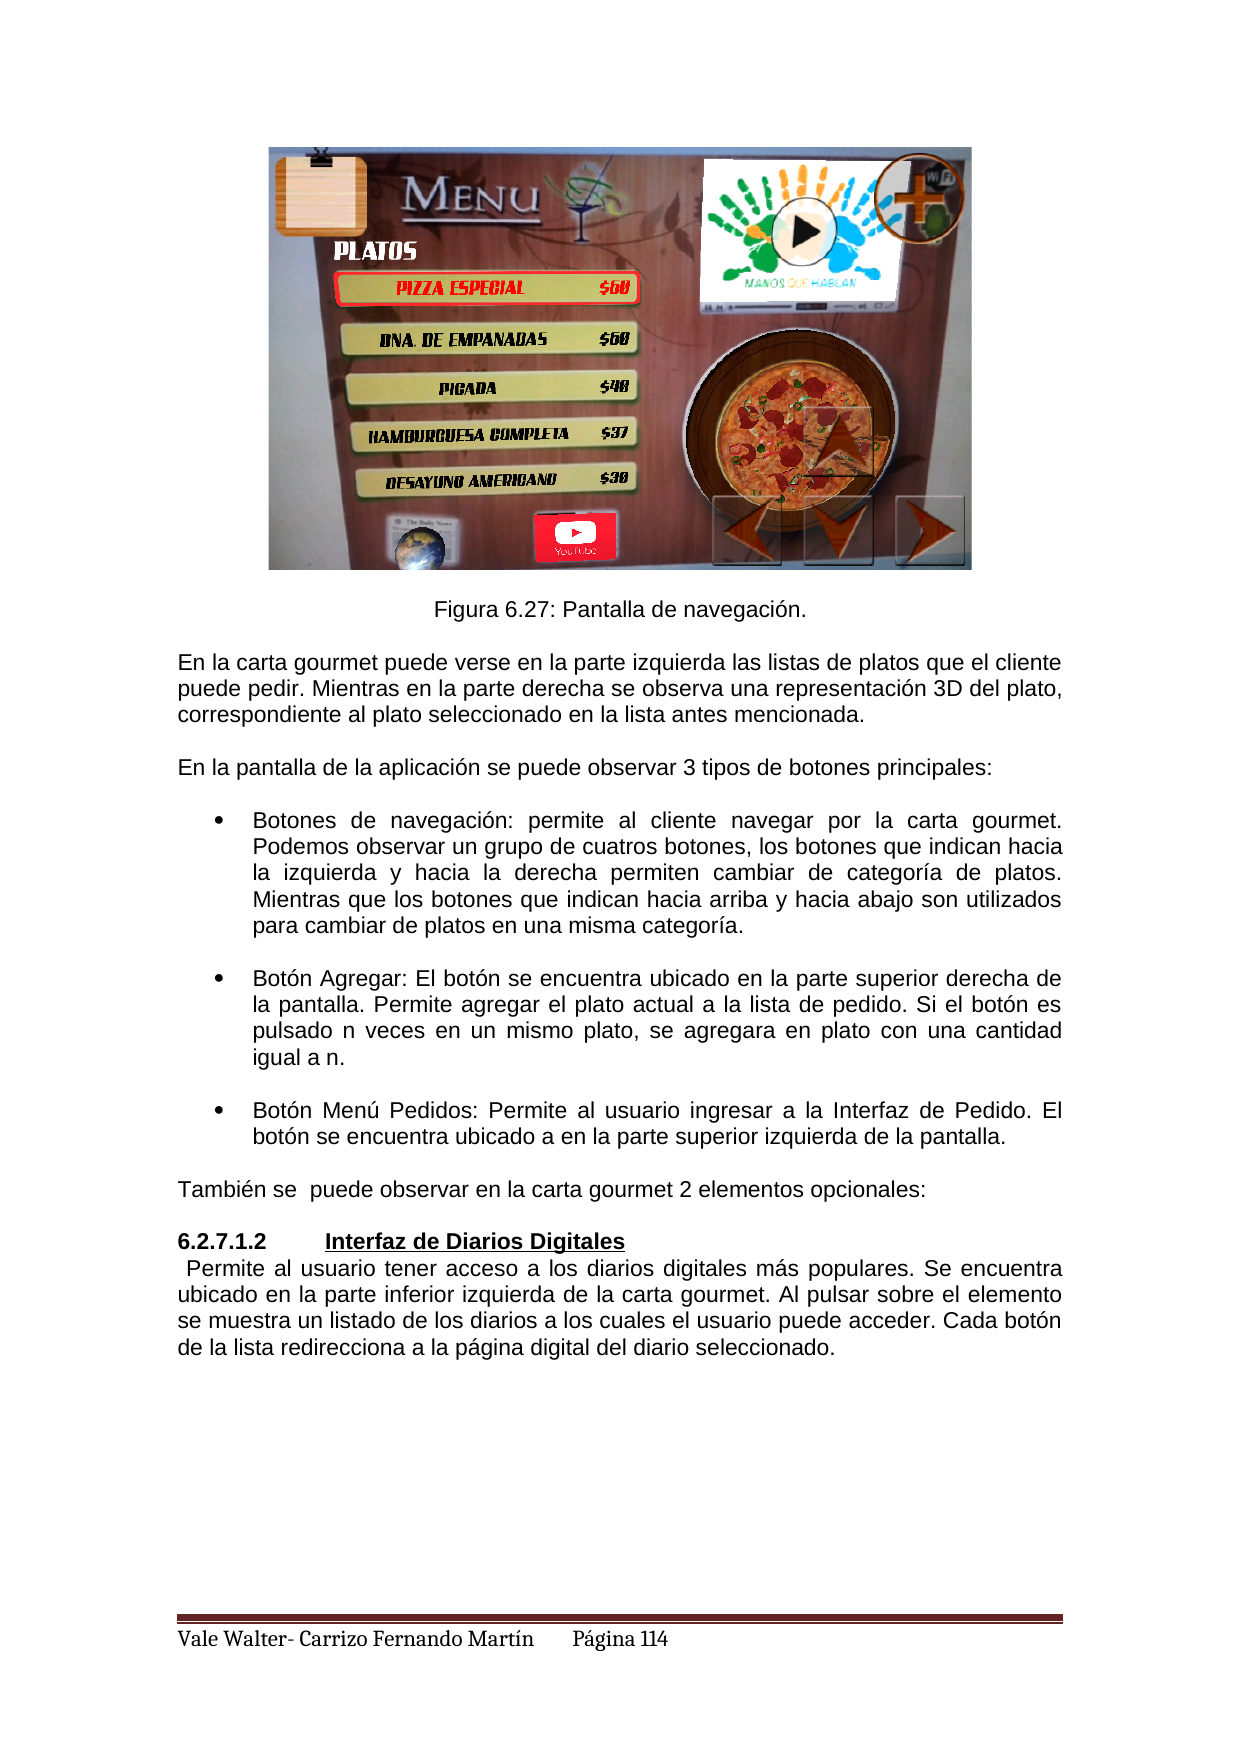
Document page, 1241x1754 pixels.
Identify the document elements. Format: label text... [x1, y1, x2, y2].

text También se puede observar en la carta gourmet 2 elementos opcionales: [177, 1176, 1063, 1202]
list Botones de navegación: permite al cliente navegar por la carta gourmet. Podemos observar un grupo de cuatros botones, los botones que indican hacia la izquierda y hacia la derecha permiten cambiar de categoría de platos. Mientras que los botones que indican hacia arriba y hacia abajo son utilizados para cambiar de platos en una misma categoría. [215, 807, 1063, 938]
picture [268, 147, 972, 570]
text Figura 6.27: Pantalla de navegación. [177, 596, 1063, 622]
text En la carta gourmet puede verse en la parte izquierda las listas de platos que el cliente puede pedir. Mientras en la parte derecha se observa una representación 3D del plato, correspondiente al plato seleccionado en la lista antes mencionada. [177, 648, 1063, 728]
list Botón Menú Pedidos: Permite al usuario ingresar a la Interfaz de Pedido. El botón se encuentra ubicado a en la parte superior izquierda de la pantalla. [215, 1097, 1063, 1149]
list Interfaz de Diarios Digitales [177, 1228, 1063, 1255]
text En la pantalla de la aplicación se puede observar 3 tipos de botones principales: [177, 754, 1063, 780]
text Permite al usuario tener acceso a los diarios digitales más populares. Se encuentra ubicado en la parte inferior izquierda de la carta gourmet. Al pulsar sobre el elemento se muestra un listado de los diarios a los cuales el usuario puede acceder. Cada botón de la lista redirecciona a la página digital del diario seleccionado. [177, 1255, 1063, 1360]
list Botón Agregar: El botón se encuentra ubicado en la parte superior derecha de la pantalla. Permite agregar el plato actual a la lista de pedido. Si el botón es pulsado n veces en un mismo plato, se agregara en plato con una cantidad igual a n. [215, 965, 1063, 1070]
